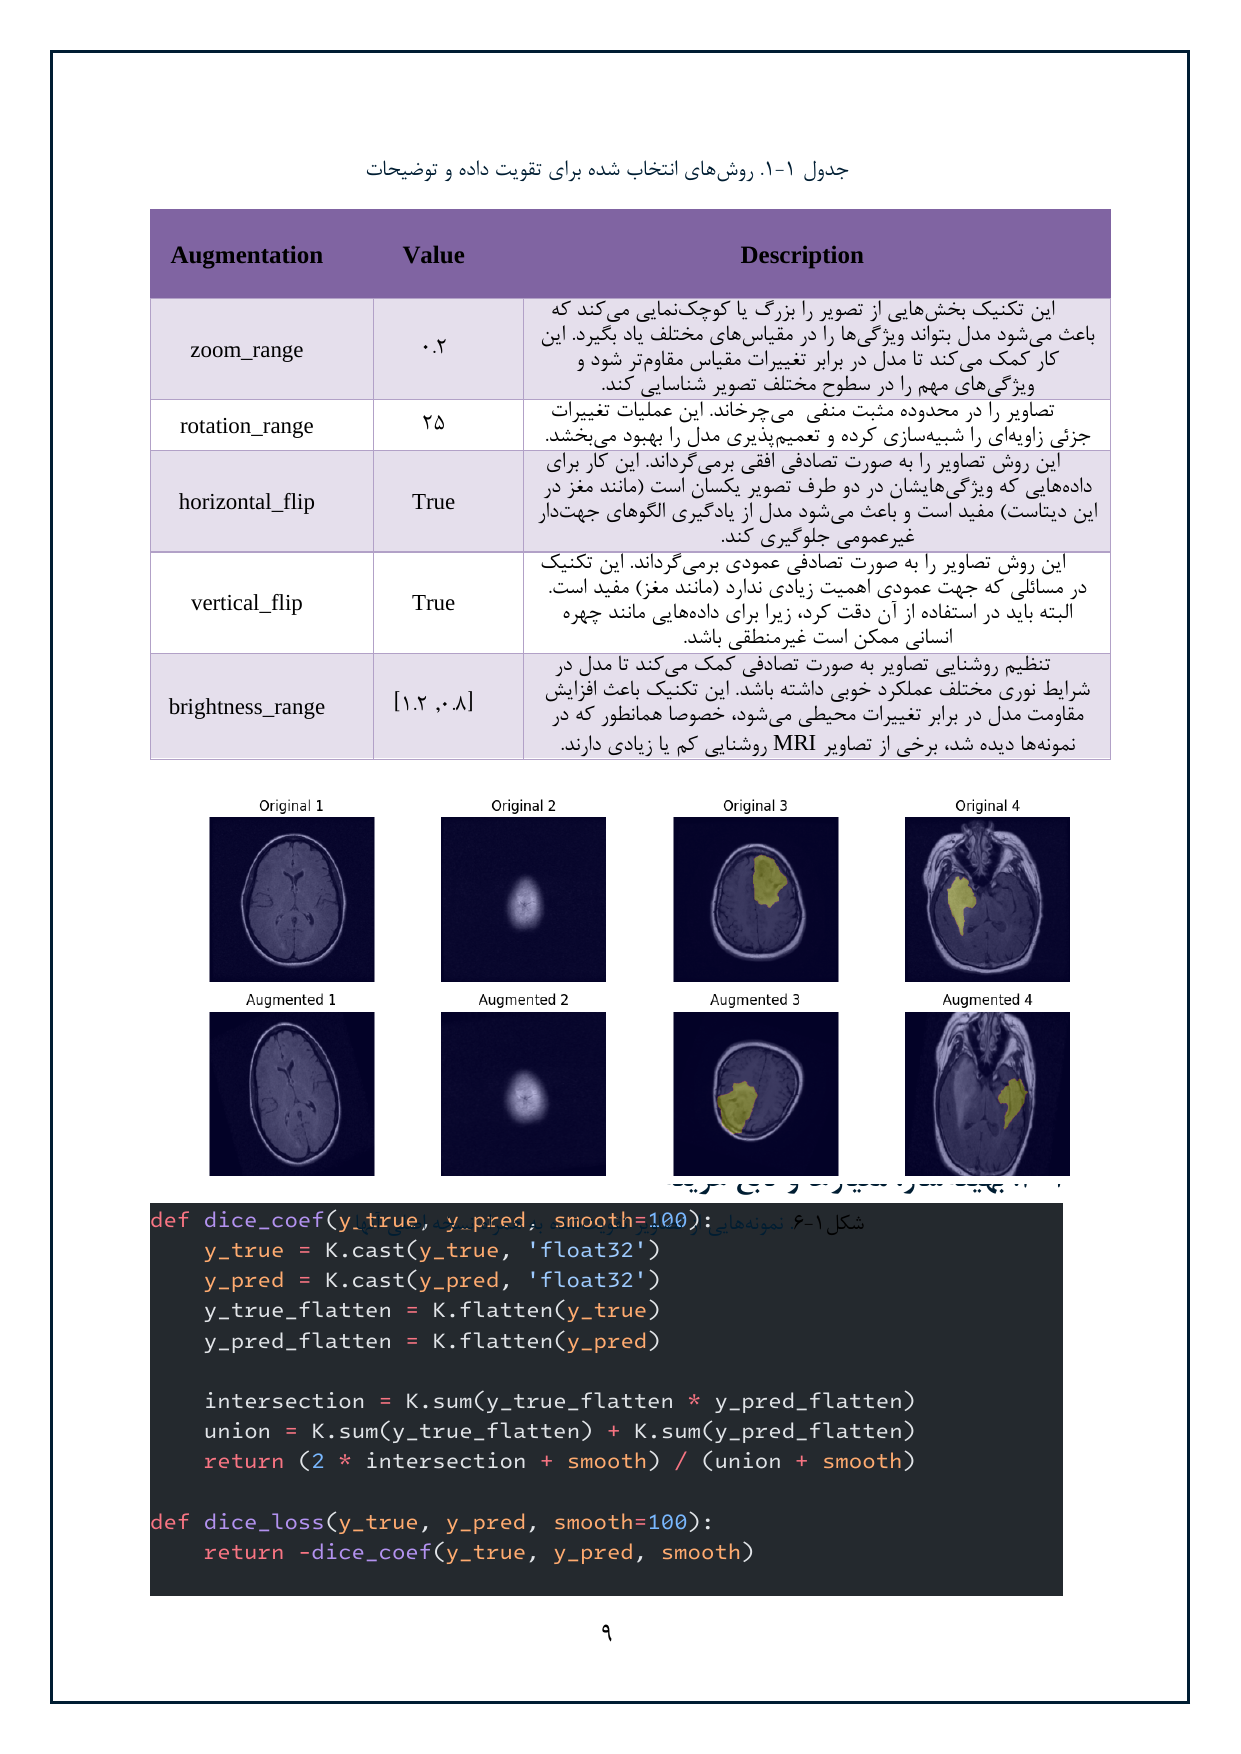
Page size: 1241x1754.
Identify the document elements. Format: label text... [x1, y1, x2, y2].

table_cell True [374, 451, 523, 551]
table_cell vertical_flip [151, 553, 373, 652]
picture [201, 791, 1077, 1184]
table_cell [0.8, 1.2] [374, 654, 523, 758]
table_cell این روش تصاویر را به صورت تصادفی عمودی برمی‌گرداند. این تکنیک در مسائلی که جهت عمودی اهمیت زیادی ندارد (مانند مغز) مفید است. البته باید در استفاده از آن دقت کرد، زیرا برای داده‌هایی مانند چهره انسانی ممکن است غیرمنطقی باشد. [524, 553, 1110, 652]
text union = K.sum(y_true_flatten) + K.sum(y_pred_flatten) [150, 1415, 1063, 1445]
table_cell zoom_range [151, 299, 373, 399]
text def dice_coef(y_true, y_pred, smooth=100): [150, 1203, 1063, 1233]
text جدول 1-1. روش‌های انتخاب شده برای تقویت داده و توضیحات [150, 159, 1063, 184]
text return (2 * intersection + smooth) / (union + smooth) [150, 1445, 1063, 1475]
text return -dice_coef(y_true, y_pred, smooth) [150, 1536, 1063, 1566]
subtitle ۴-۱. بهینه‌ساز، معیار‌ها و تابع هزینه [150, 1165, 1063, 1198]
text intersection = K.sum(y_true_flatten * y_pred_flatten) [150, 1384, 1063, 1415]
table_cell rotation_range [151, 400, 373, 450]
table_cell brightness_range [151, 654, 373, 758]
text y_pred_flatten = K.flatten(y_pred) [150, 1324, 1063, 1354]
table_cell تصاویر را در محدوده مثبت منفی می‌چرخاند. این عملیات تغییرات جزئی زاویه‌ای را شبیه‌سازی کرده و تعمیم‌پذیری مدل را بهبود می‌بخشد. [524, 400, 1110, 450]
table_header Description [524, 210, 1110, 298]
table_cell horizontal_flip [151, 451, 373, 551]
text y_true = K.cast(y_true, 'float32') [150, 1233, 1063, 1264]
text y_true_flatten = K.flatten(y_true) [150, 1294, 1063, 1324]
table_cell این روش تصاویر را به صورت تصادفی افقی برمی‌گرداند. این کار برای داده‌هایی که ویژگی‌هایشان در دو طرف تصویر یکسان است (مانند مغز در این دیتاست) مفید است و باعث می‌شود مدل از یادگیری الگوهای جهت‌دار غیرعمومی جلوگیری کند. [524, 451, 1110, 551]
table_cell 25 [374, 400, 523, 450]
text def dice_loss(y_true, y_pred, smooth=100): [150, 1505, 1063, 1536]
table_cell تنظیم روشنایی تصاویر به صورت تصادفی کمک می‌کند تا مدل در شرایط نوری مختلف عملکرد خوبی داشته باشد. این تکنیک باعث افزایش مقاومت مدل در برابر تغییرات محیطی می‌شود، خصوصا همانطور که در نمونه‌ها دیده شد، برخی از تصاویر MRI روشنایی کم یا زیادی دارند. [524, 654, 1110, 758]
table_cell این تکنیک بخش‌هایی از تصویر را بزرگ‌ یا کوچک‌نمایی می‌کند که باعث می‌شود مدل بتواند ویژگی‌ها را در مقیاس‌های مختلف یاد بگیرد. این کار کمک می‌کند تا مدل در برابر تغییرات مقیاس مقاوم‌تر شود و ویژگی‌های مهم را در سطوح مختلف تصویر شناسایی کند. [524, 299, 1110, 399]
table_cell 0.2 [374, 299, 523, 399]
table_header Value [374, 210, 523, 298]
table_cell True [374, 553, 523, 652]
text y_pred = K.cast(y_pred, 'float32') [150, 1264, 1063, 1294]
table_header Augmentation [151, 210, 373, 298]
